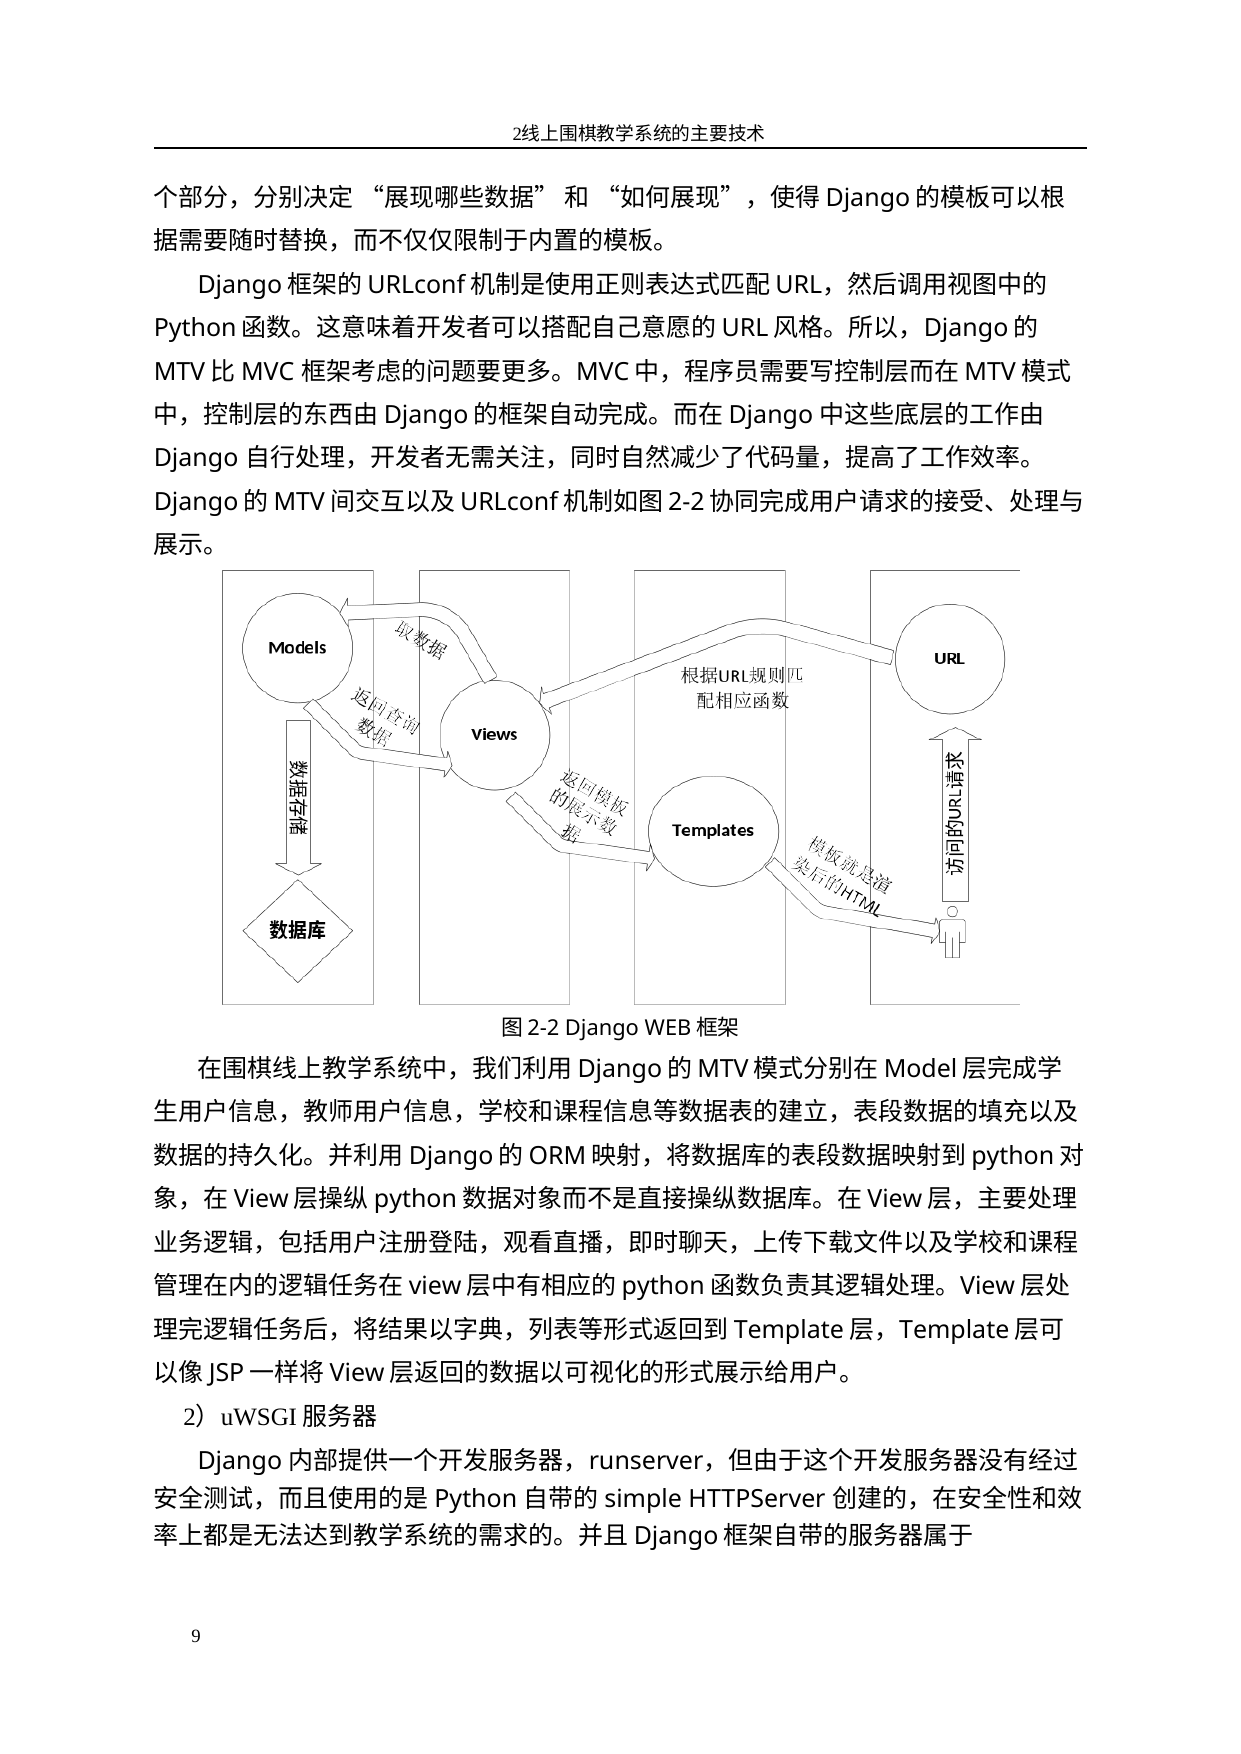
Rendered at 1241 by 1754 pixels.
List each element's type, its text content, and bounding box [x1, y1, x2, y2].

text Django框架的URLconf机制是使用正则表达式匹配URL，然后调用视图中的Python函数。这意味着开发者可以搭配自己意愿的URL风格。所以，Django的MTV比 MVC 框架考虑的问题要更多。MVC中，程序员需要写控制层而在MTV模式中，控制层的东西由Django的框架自动完成。而在Django 中这些底层的工作由Django 自行处理，开发者无需关注，同时自然减少了代码量，提高了工作效率。Django的MTV间交互以及URLconf机制如图2-2协同完成用户请求的接受、处理与展示。 [153, 264, 1087, 561]
text 在围棋线上教学系统中，我们利用Django的MTV模式分别在Model层完成学生用户信息，教师用户信息，学校和课程信息等数据表的建立，表段数据的填充以及数据的持久化。并利用Django的ORM映射，将数据库的表段数据映射到python对象，在View层操纵python数据对象而不是直接操纵数据库。在View层，主要处理业务逻辑，包括用户注册登陆，观看直播，即时聊天，上传下载文件以及学校和课程管理在内的逻辑任务在view层中有相应的python函数负责其逻辑处理。View层处理完逻辑任务后，将结果以字典，列表等形式返回到Template层，Template层可以像JSP一样将View层返回的数据以可视化的形式展示给用户。 [153, 1048, 1087, 1389]
text 图2-2 Django WEB框架 [153, 1010, 1087, 1042]
subtitle uWSGI服务器 [183, 1396, 1087, 1432]
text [153, 1439, 1087, 1552]
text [153, 177, 1087, 257]
